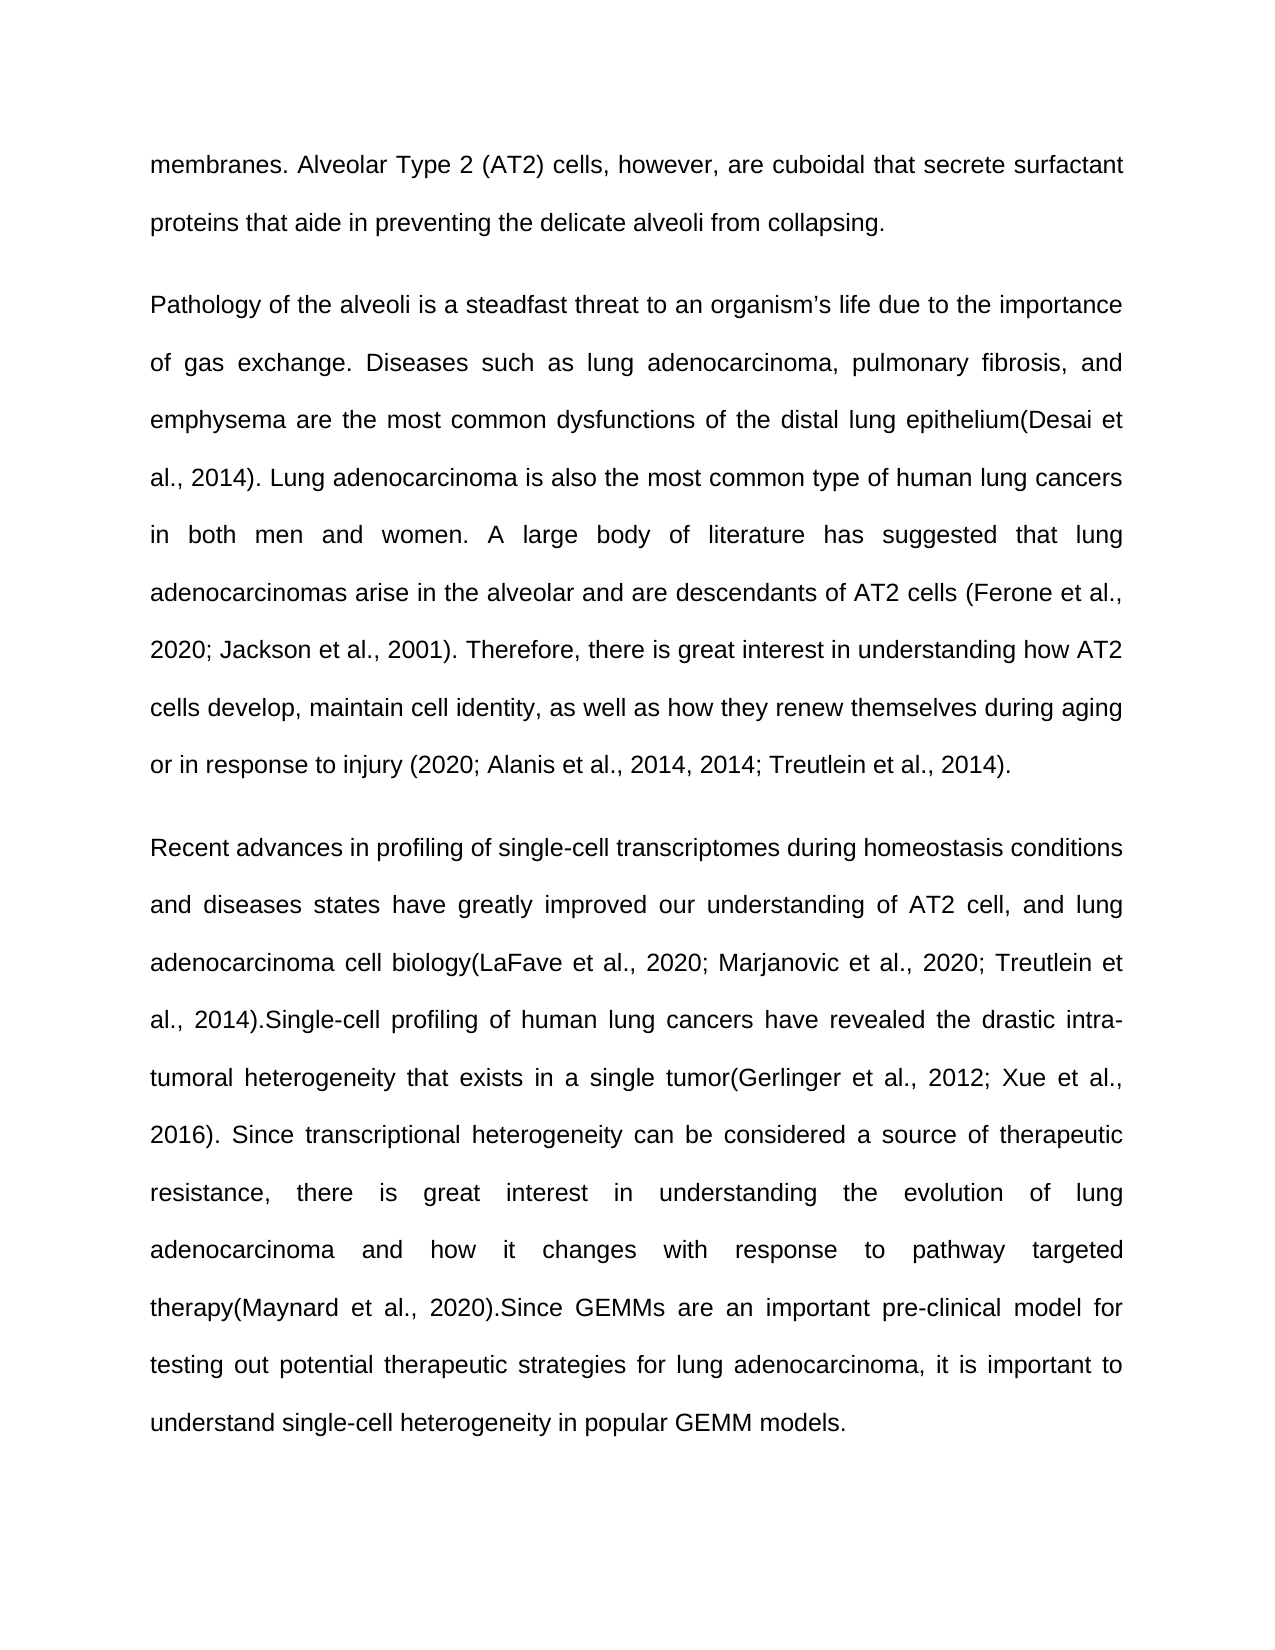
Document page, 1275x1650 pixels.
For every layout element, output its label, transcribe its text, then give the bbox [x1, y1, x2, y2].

text Recent advances in profiling of single-cell transcriptomes during homeostasis conditions and diseases states have greatly improved our understanding of AT2 cell, and lung adenocarcinoma cell biology(LaFave et al., 2020; Marjanovic et al., 2020; Treutlein et al., 2014).Single-cell profiling of human lung cancers have revealed the drastic intra-tumoral heterogeneity that exists in a single tumor(Gerlinger et al., 2012; Xue et al., 2016). Since transcriptional heterogeneity can be considered a source of therapeutic resistance, there is great interest in understanding the evolution of lung adenocarcinoma and how it changes with response to pathway targeted therapy(Maynard et al., 2020).Since GEMMs are an important pre-clinical model for testing out potential therapeutic strategies for lung adenocarcinoma, it is important to understand single-cell heterogeneity in popular GEMM models. [150, 832, 1125, 1436]
text Pathology of the alveoli is a steadfast threat to an organism’s life due to the importance of gas exchange. Diseases such as lung adenocarcinoma, pulmonary fibrosis, and emphysema are the most common dysfunctions of the distal lung epithelium(Desai et al., 2014). Lung adenocarcinoma is also the most common type of human lung cancers in both men and women. A large body of literature has suggested that lung adenocarcinomas arise in the alveolar and are descendants of AT2 cells (Ferone et al., 2020; Jackson et al., 2001). Therefore, there is great interest in understanding how AT2 cells develop, maintain cell identity, as well as how they renew themselves during aging or in response to injury (2020; Alanis et al., 2014, 2014; Treutlein et al., 2014). [150, 290, 1125, 779]
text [150, 150, 1125, 236]
